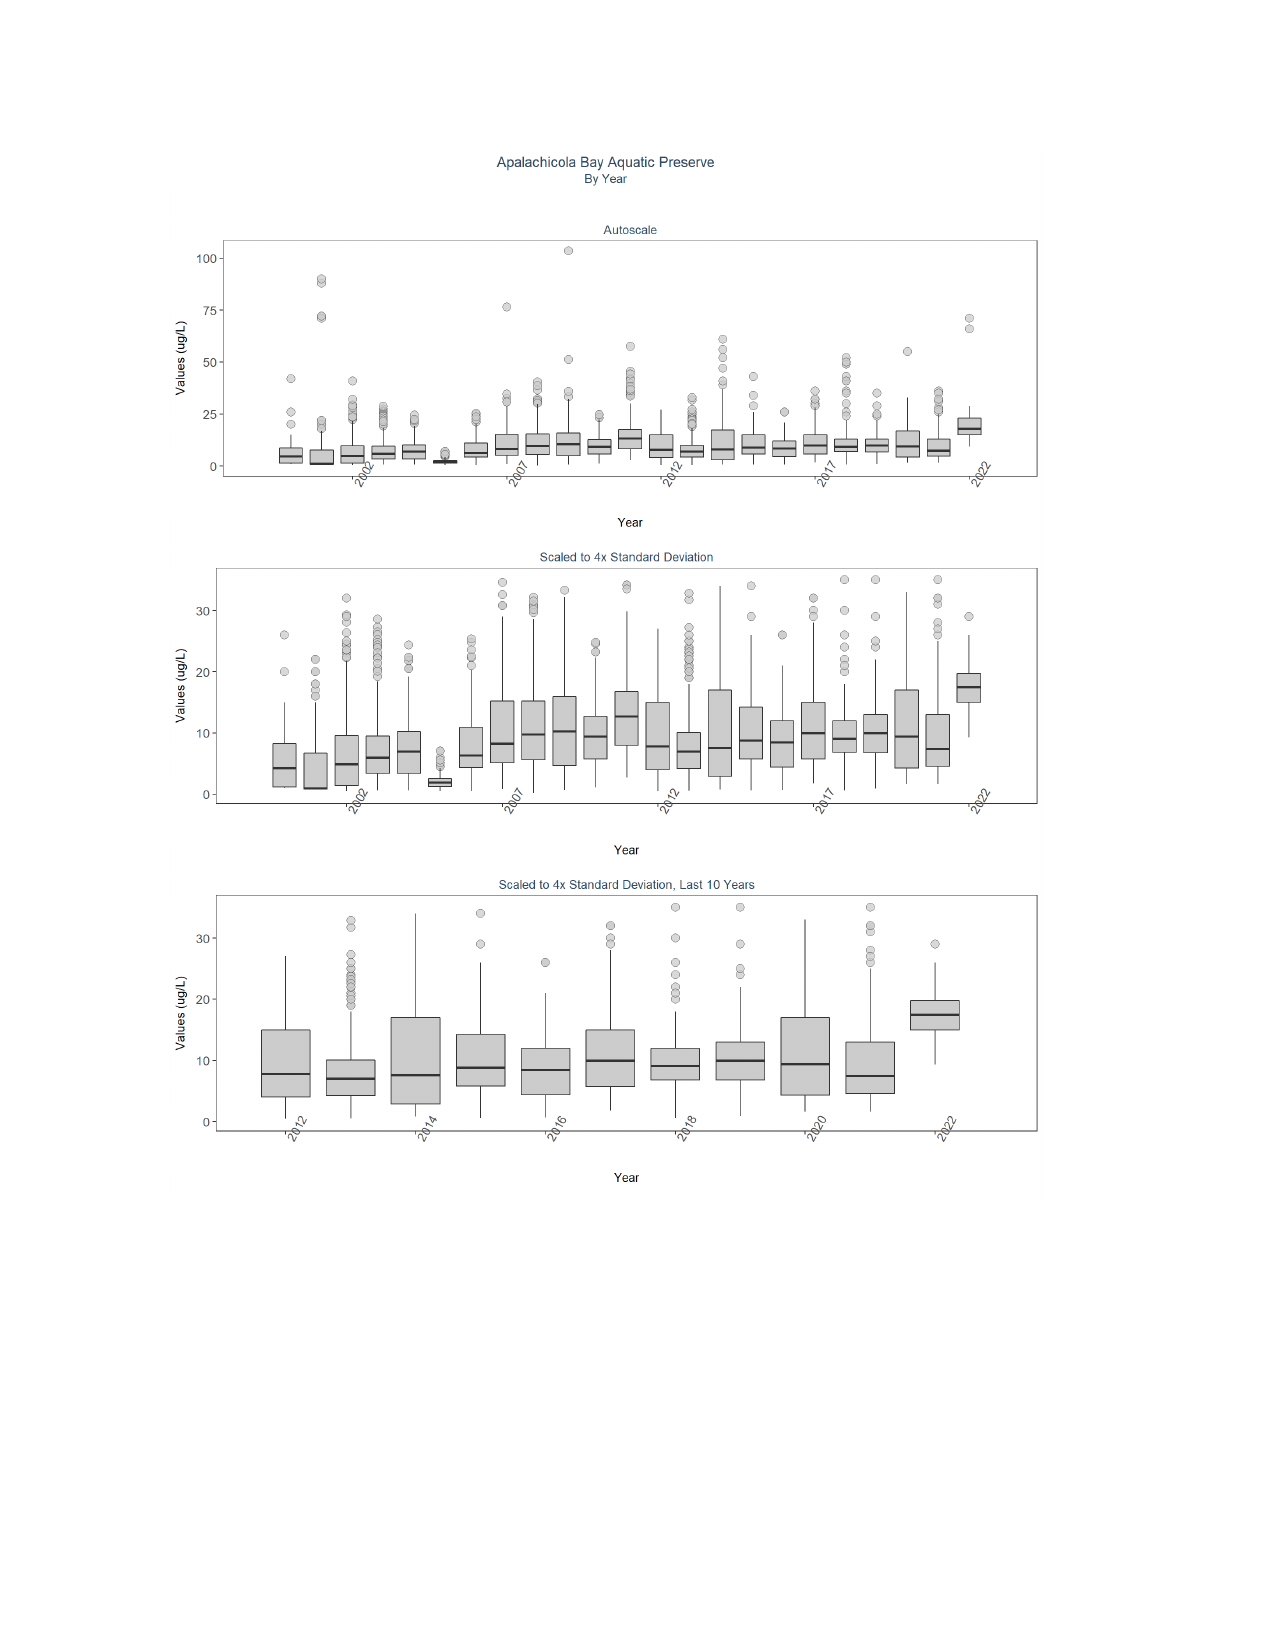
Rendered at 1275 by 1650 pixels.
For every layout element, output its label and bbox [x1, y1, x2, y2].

picture [168, 150, 1044, 1200]
